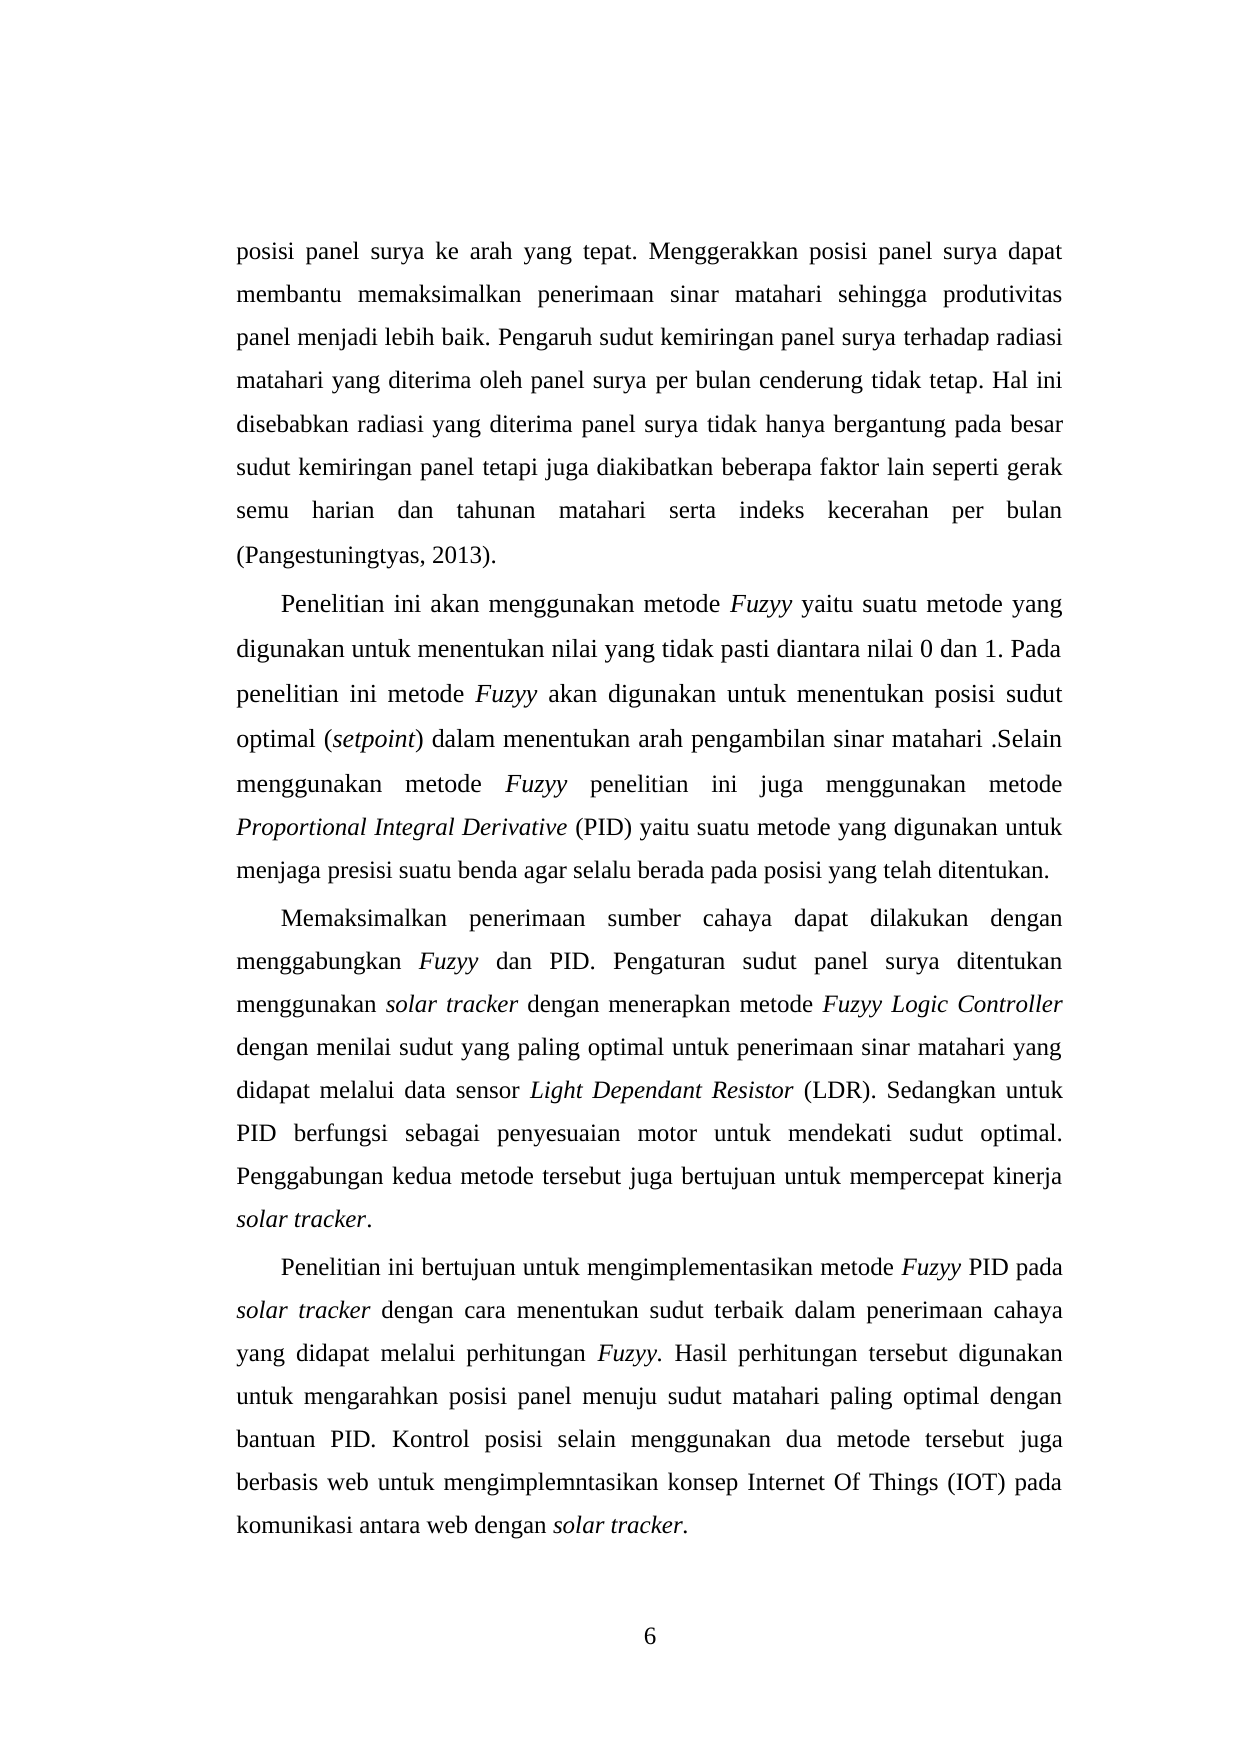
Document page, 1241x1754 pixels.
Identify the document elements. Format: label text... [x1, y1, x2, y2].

text Memaksimalkan penerimaan sumber cahaya dapat dilakukan dengan menggabungkan Fuzyy dan PID. Pengaturan sudut panel surya ditentukan menggunakan solar tracker dengan menerapkan metode Fuzyy Logic Controller dengan menilai sudut yang paling optimal untuk penerimaan sinar matahari yang didapat melalui data sensor Light Dependant Resistor (LDR). Sedangkan untuk PID berfungsi sebagai penyesuaian motor untuk mendekati sudut optimal. Penggabungan kedua metode tersebut juga bertujuan untuk mempercepat kinerja solar tracker. [236, 903, 1063, 1233]
text Penelitian ini akan menggunakan metode Fuzyy yaitu suatu metode yang digunakan untuk menentukan nilai yang tidak pasti diantara nilai 0 dan 1. Pada penelitian ini metode Fuzyy akan digunakan untuk menentukan posisi sudut optimal (setpoint) dalam menentukan arah pengambilan sinar matahari .Selain menggunakan metode Fuzyy penelitian ini juga menggunakan metode Proportional Integral Derivative (PID) yaitu suatu metode yang digunakan untuk menjaga presisi suatu benda agar selalu berada pada posisi yang telah ditentukan. [236, 588, 1063, 884]
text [236, 236, 1063, 569]
text Penelitian ini bertujuan untuk mengimplementasikan metode Fuzyy PID pada solar tracker dengan cara menentukan sudut terbaik dalam penerimaan cahaya yang didapat melalui perhitungan Fuzyy. Hasil perhitungan tersebut digunakan untuk mengarahkan posisi panel menuju sudut matahari paling optimal dengan bantuan PID. Kontrol posisi selain menggunakan dua metode tersebut juga berbasis web untuk mengimplemntasikan konsep Internet Of Things (IOT) pada komunikasi antara web dengan solar tracker. [236, 1252, 1063, 1539]
